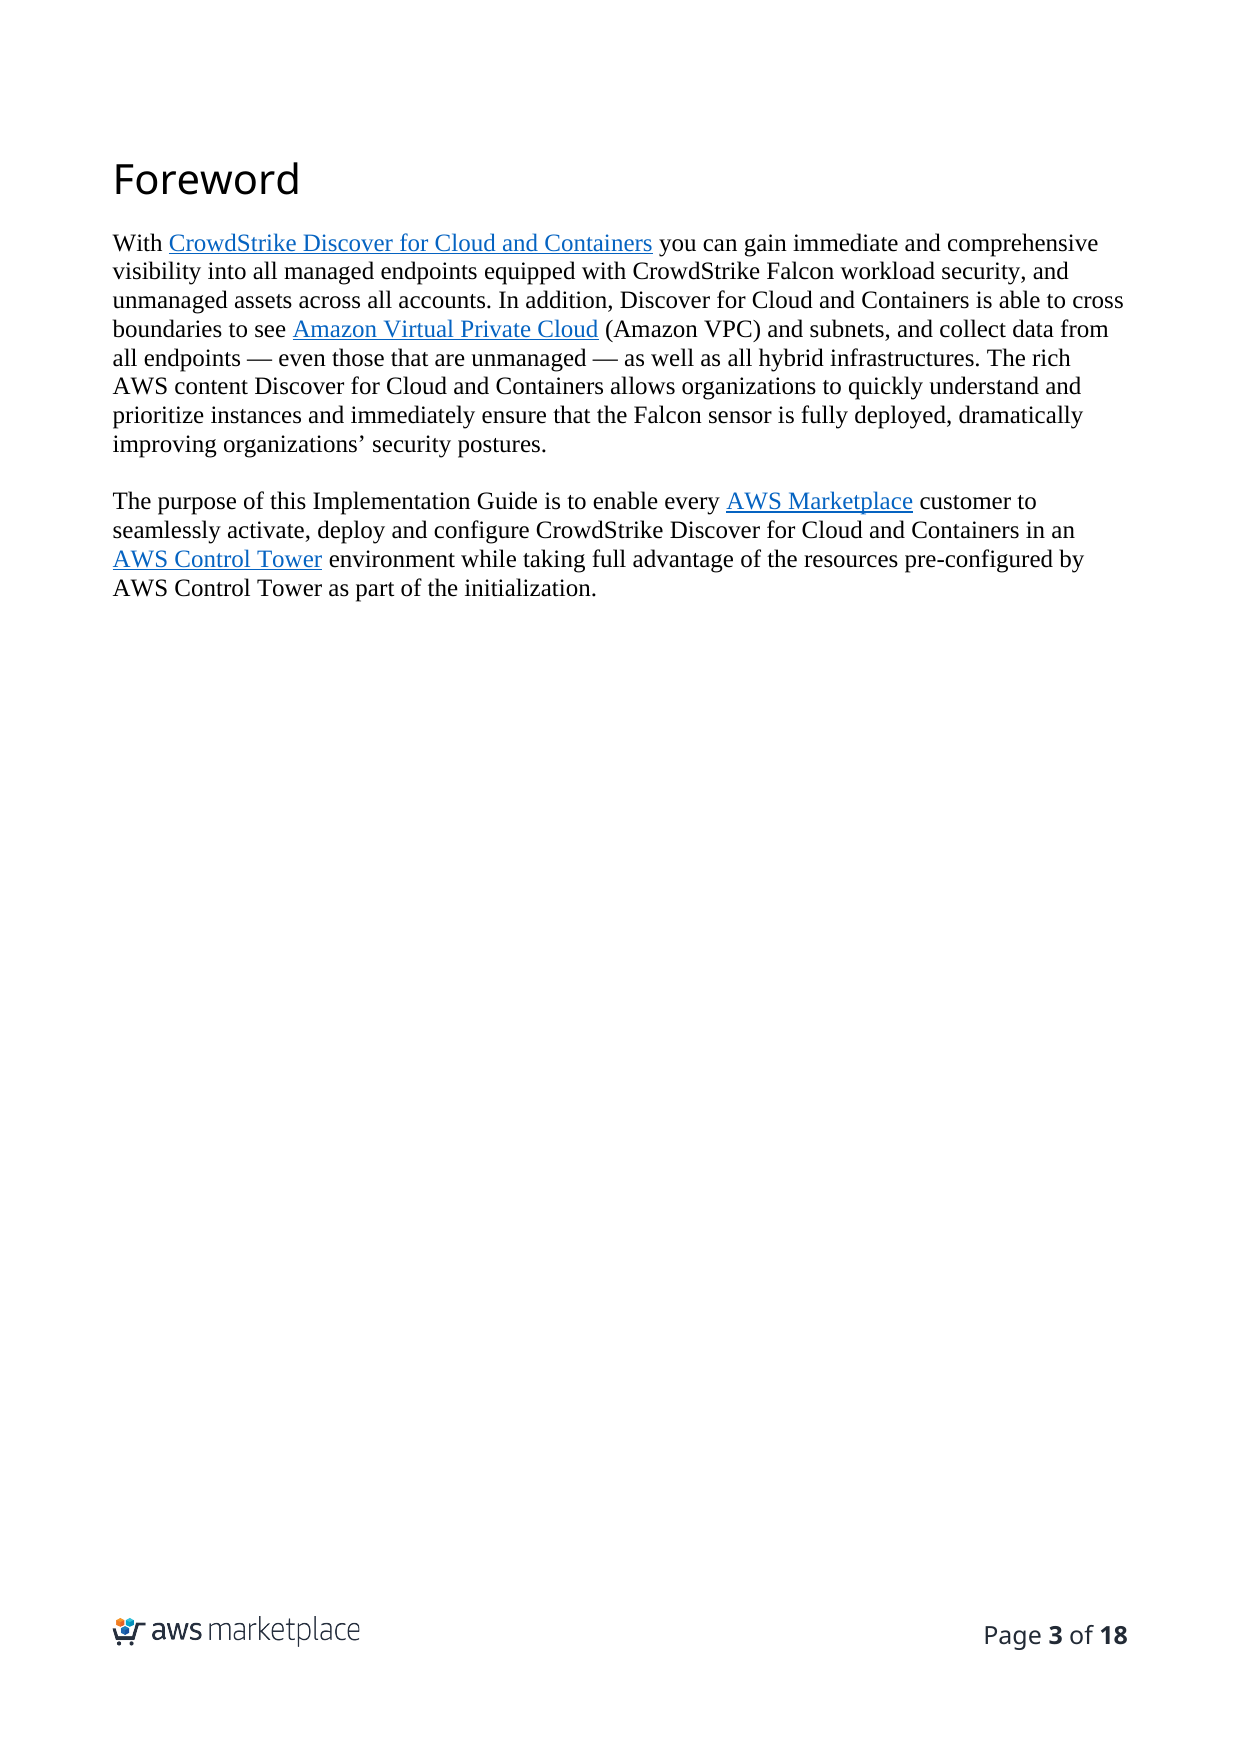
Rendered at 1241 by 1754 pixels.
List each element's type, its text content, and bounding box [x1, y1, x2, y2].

text The purpose of this Implementation Guide is to enable every AWS Marketplace customer to seamlessly activate, deploy and configure CrowdStrike Discover for Cloud and Containers in an AWS Control Tower environment while taking full advantage of the resources pre-configured by AWS Control Tower as part of the initialization. [112, 486, 1128, 601]
text With CrowdStrike Discover for Cloud and Containers you can gain immediate and comprehensive visibility into all managed endpoints equipped with CrowdStrike Falcon workload security, and unmanaged assets across all accounts. In addition, Discover for Cloud and Containers is able to cross boundaries to see Amazon Virtual Private Cloud (Amazon VPC) and subnets, and collect data from all endpoints — even those that are unmanaged — as well as all hybrid infrastructures. The rich AWS content Discover for Cloud and Containers allows organizations to quickly understand and prioritize instances and immediately ensure that the Falcon sensor is fully deployed, dramatically improving organizations’ security postures. [112, 228, 1128, 458]
subtitle Foreword [112, 150, 1128, 207]
picture [112, 1616, 360, 1647]
